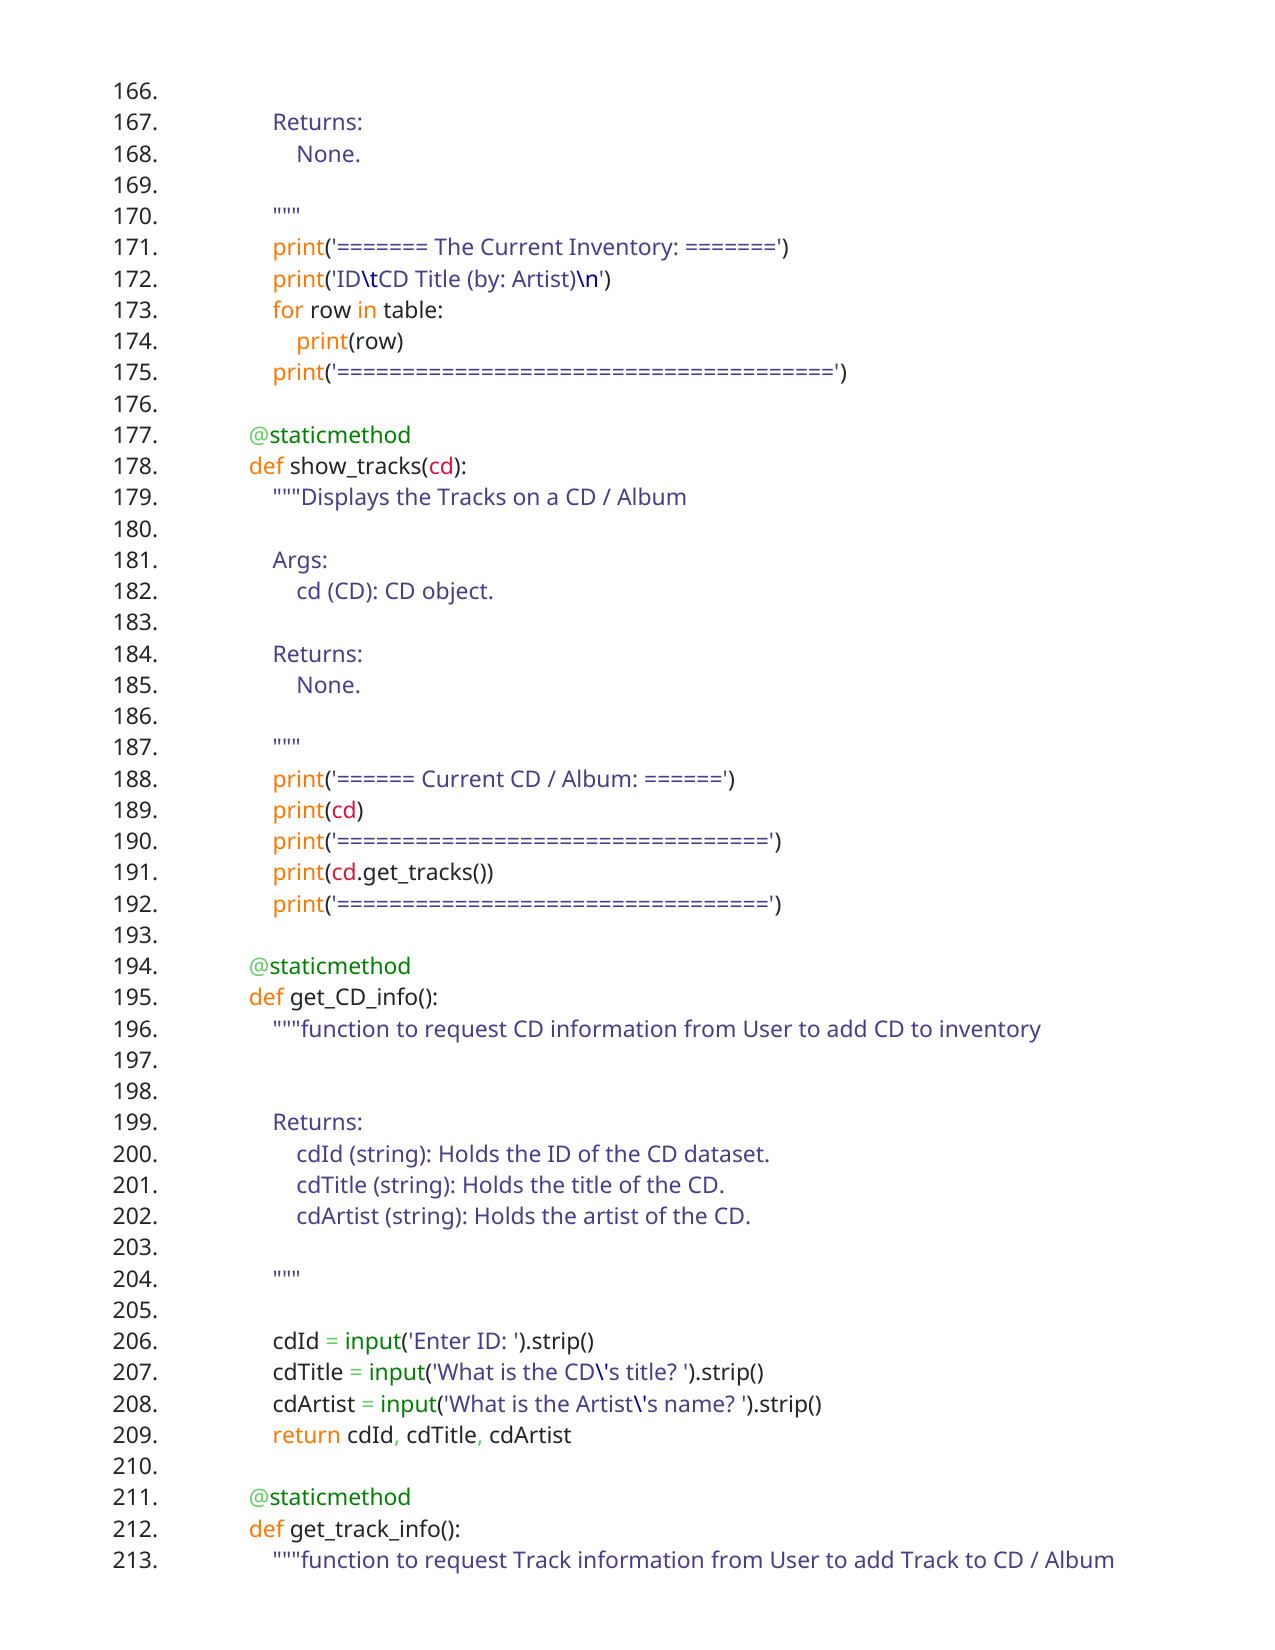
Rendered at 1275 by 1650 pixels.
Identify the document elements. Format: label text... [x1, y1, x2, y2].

list def get_track_info(): [112, 1512, 1200, 1544]
list @staticmethod [112, 419, 1200, 450]
list print(cd.get_tracks()) [112, 856, 1200, 887]
list print('=================================') [112, 825, 1200, 856]
list print('=================================') [112, 887, 1200, 919]
list """function to request CD information from User to add CD to inventory [112, 1012, 1200, 1044]
list cdTitle = input('What is the CD\'s title? ').strip() [112, 1356, 1200, 1387]
list def show_tracks(cd): [112, 450, 1200, 481]
list print(cd) [112, 794, 1200, 825]
list Returns: [112, 106, 1200, 137]
list cd (CD): CD object. [112, 575, 1200, 606]
list """function to request Track information from User to add Track to CD / Album [112, 1544, 1200, 1575]
list """ [112, 1262, 1200, 1294]
list print(row) [112, 325, 1200, 356]
list None. [112, 669, 1200, 700]
list for row in table: [112, 294, 1200, 325]
list Returns: [112, 637, 1200, 669]
list Returns: [112, 1106, 1200, 1137]
list def get_CD_info(): [112, 981, 1200, 1012]
list Args: [112, 544, 1200, 575]
list print('======= The Current Inventory: =======') [112, 231, 1200, 262]
list cdId = input('Enter ID: ').strip() [112, 1325, 1200, 1356]
list return cdId, cdTitle, cdArtist [112, 1419, 1200, 1450]
list """Displays the Tracks on a CD / Album [112, 481, 1200, 512]
list cdId (string): Holds the ID of the CD dataset. [112, 1137, 1200, 1169]
list print('======================================') [112, 356, 1200, 387]
list cdArtist (string): Holds the artist of the CD. [112, 1200, 1200, 1231]
list print('====== Current CD / Album: ======') [112, 762, 1200, 794]
list None. [112, 137, 1200, 169]
list cdTitle (string): Holds the title of the CD. [112, 1169, 1200, 1200]
list """ [112, 731, 1200, 762]
list @staticmethod [112, 1481, 1200, 1512]
list print('ID\tCD Title (by: Artist)\n') [112, 262, 1200, 294]
list @staticmethod [112, 950, 1200, 981]
list """ [112, 200, 1200, 231]
list cdArtist = input('What is the Artist\'s name? ').strip() [112, 1387, 1200, 1419]
